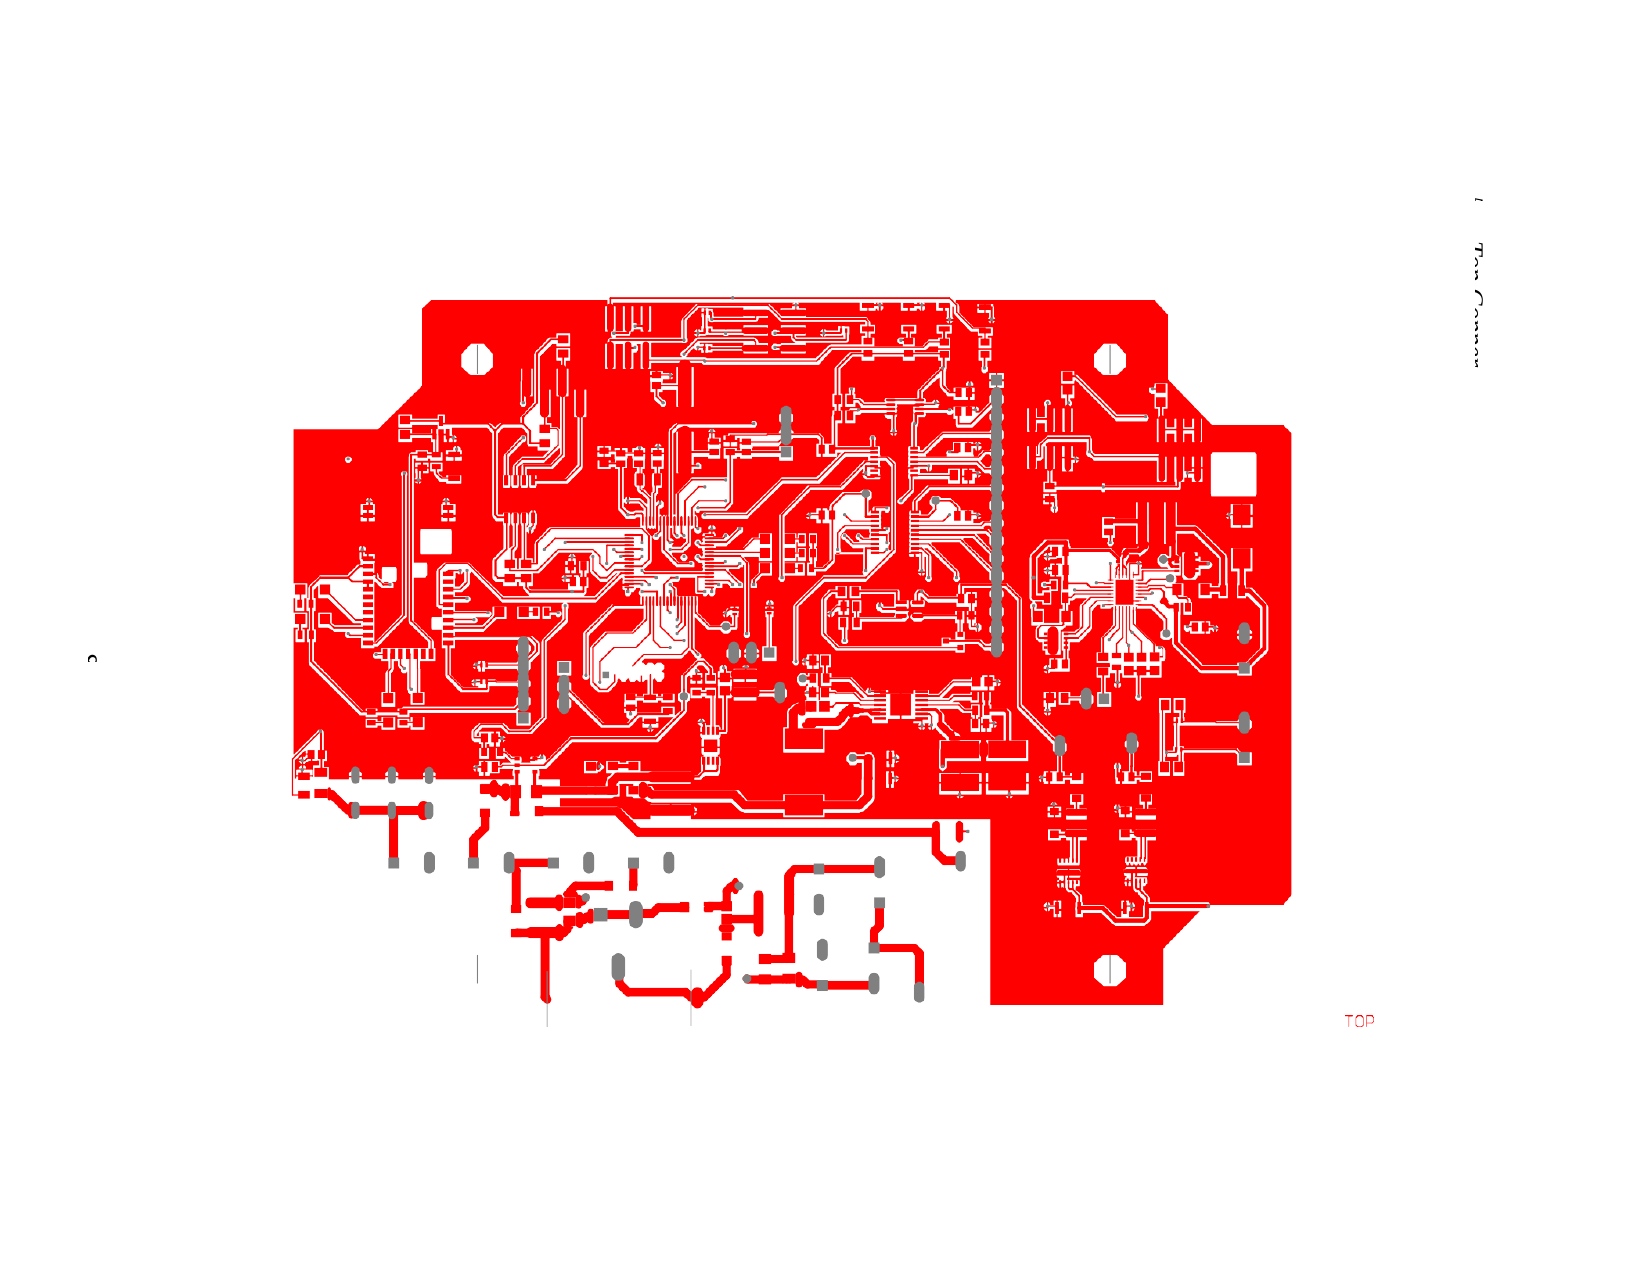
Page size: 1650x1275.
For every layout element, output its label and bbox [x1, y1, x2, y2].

picture [291, 296, 1292, 1027]
picture [1345, 1015, 1374, 1027]
